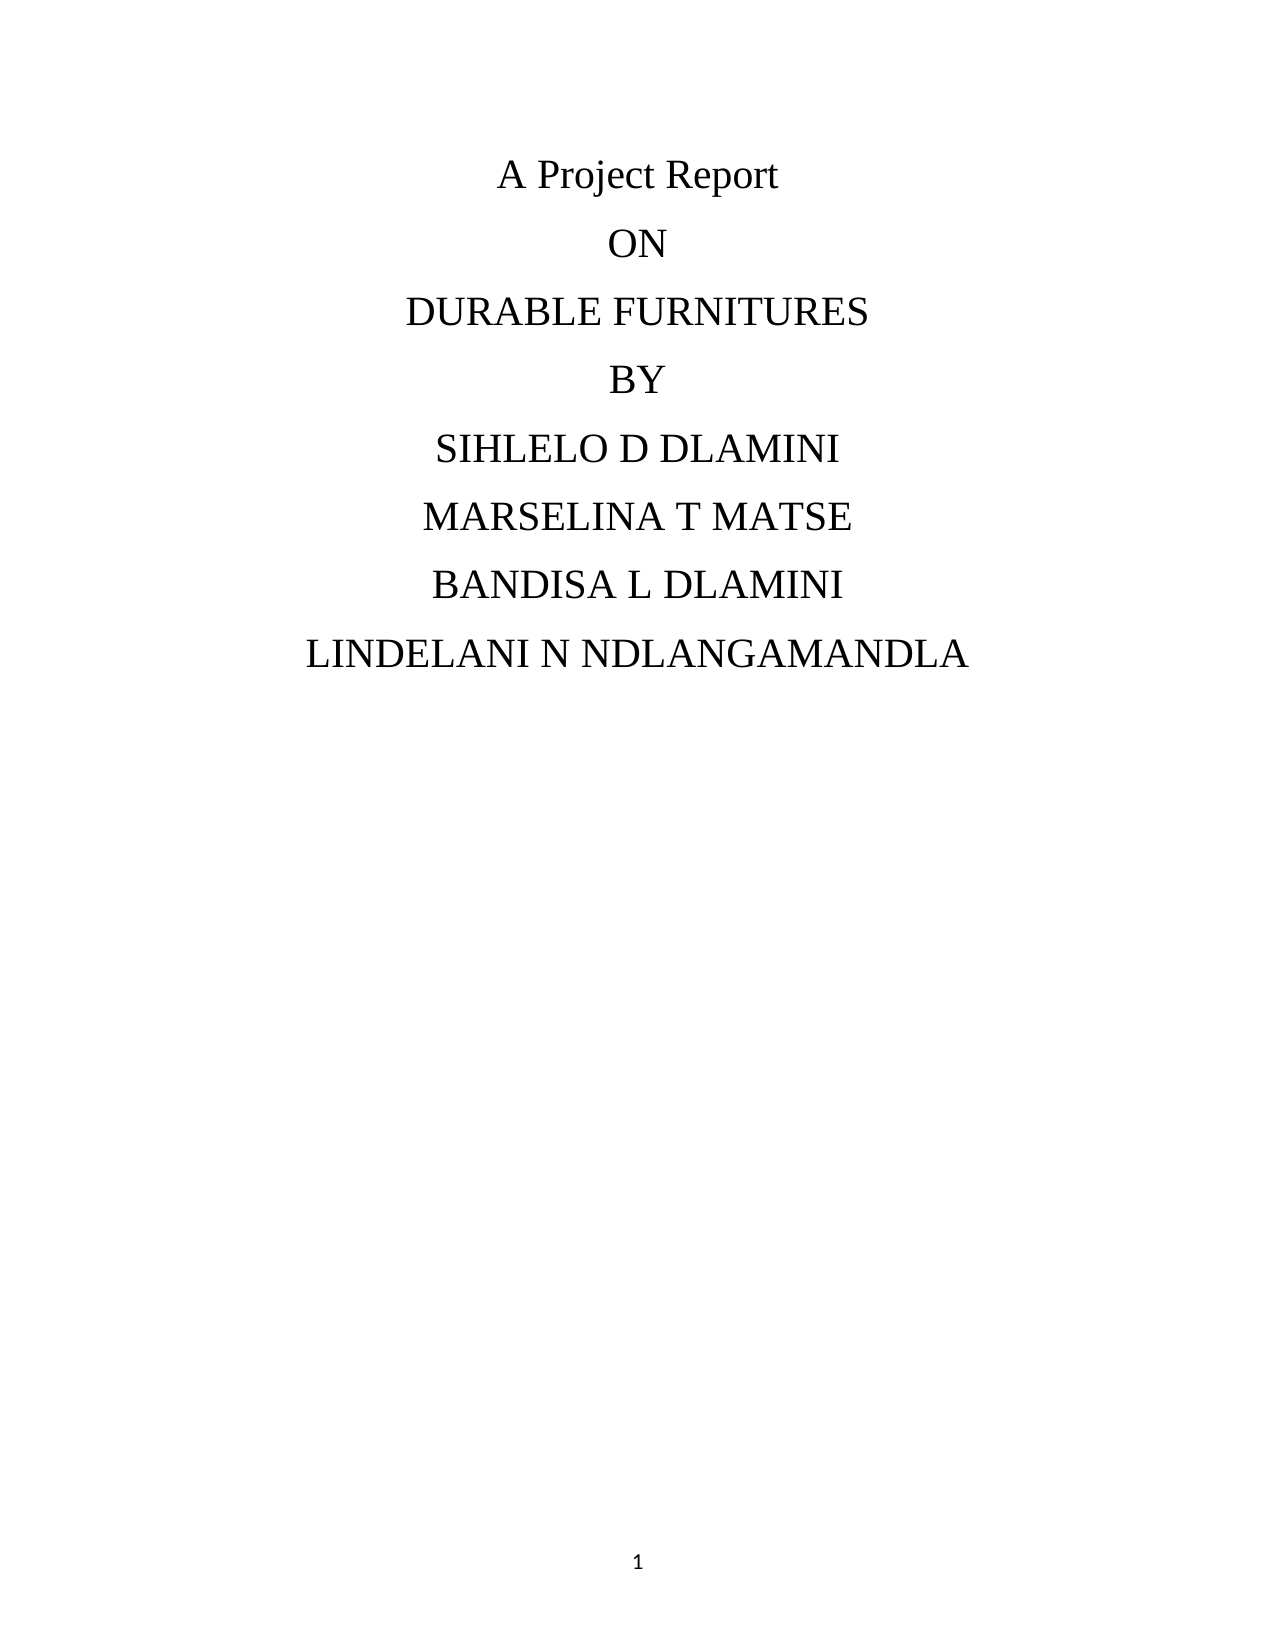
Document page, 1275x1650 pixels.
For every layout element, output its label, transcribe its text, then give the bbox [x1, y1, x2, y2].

text A Project Report [150, 150, 1125, 198]
text BY [150, 355, 1125, 403]
text ON [150, 218, 1125, 266]
text DURABLE FURNITURES [150, 287, 1125, 334]
text LINDELANI N NDLANGAMANDLA [150, 628, 1125, 676]
text SIHLELO D DLAMINI [150, 423, 1125, 471]
text MARSELINA T MATSE [150, 492, 1125, 539]
text BANDISA L DLAMINI [150, 560, 1125, 608]
